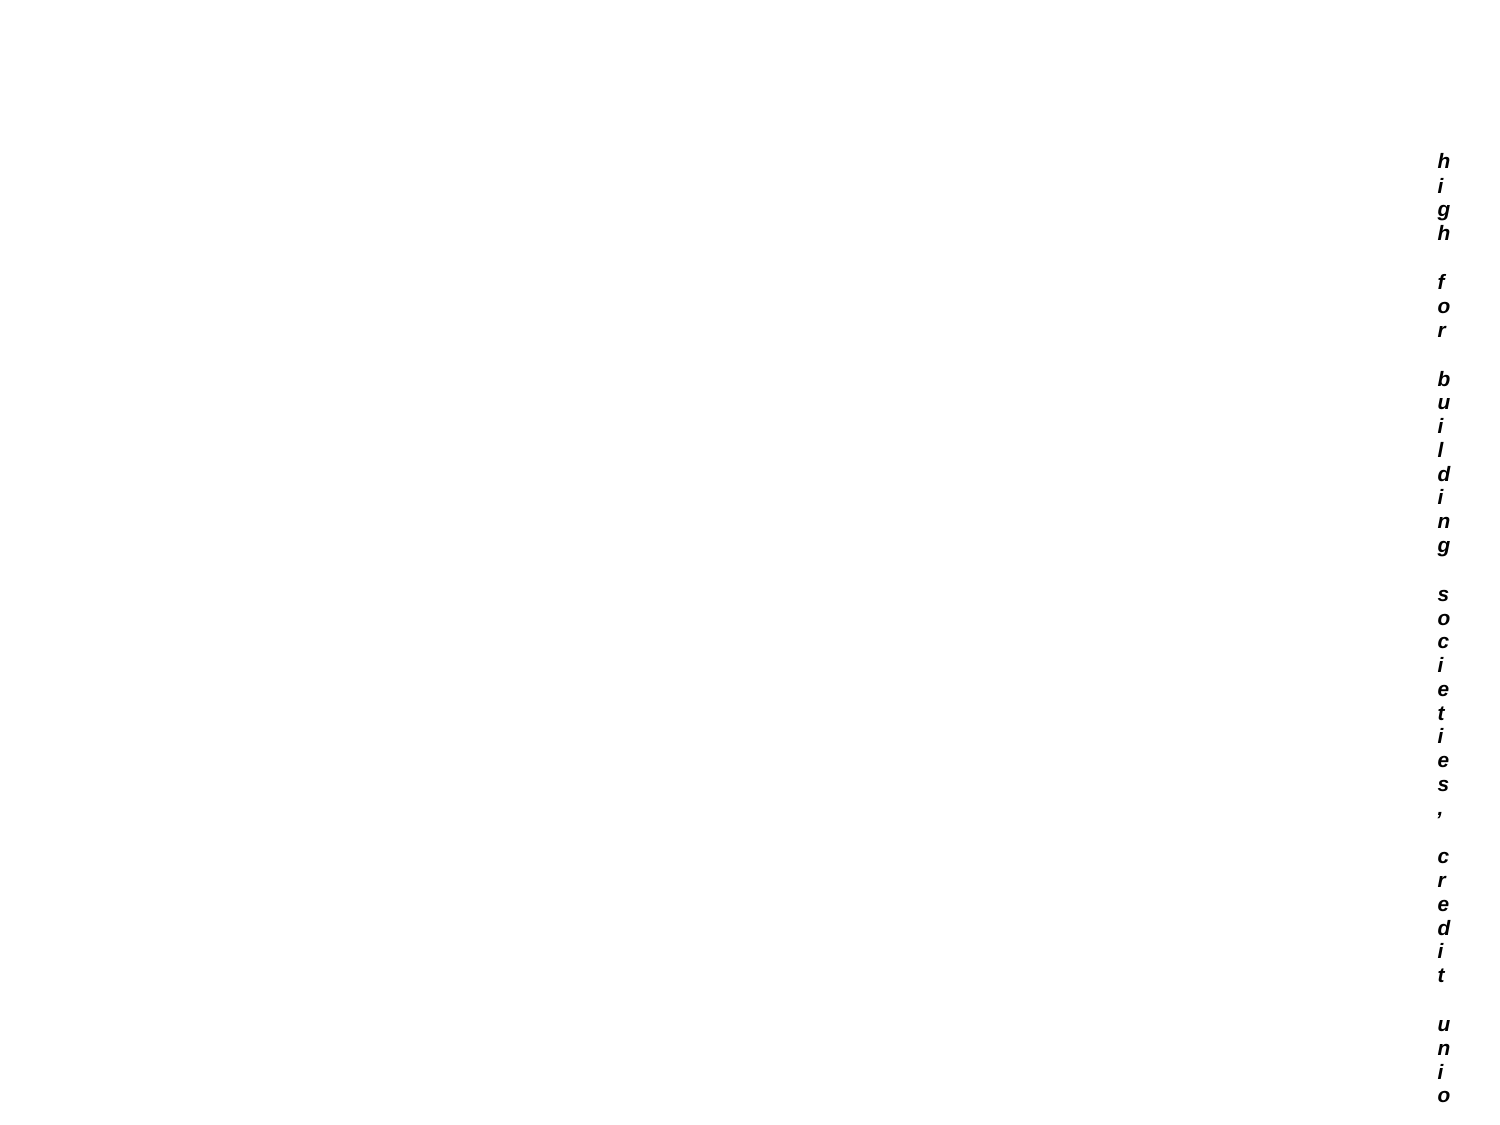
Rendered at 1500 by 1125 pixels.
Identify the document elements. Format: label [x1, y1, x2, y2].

list [1417, 150, 1444, 1107]
